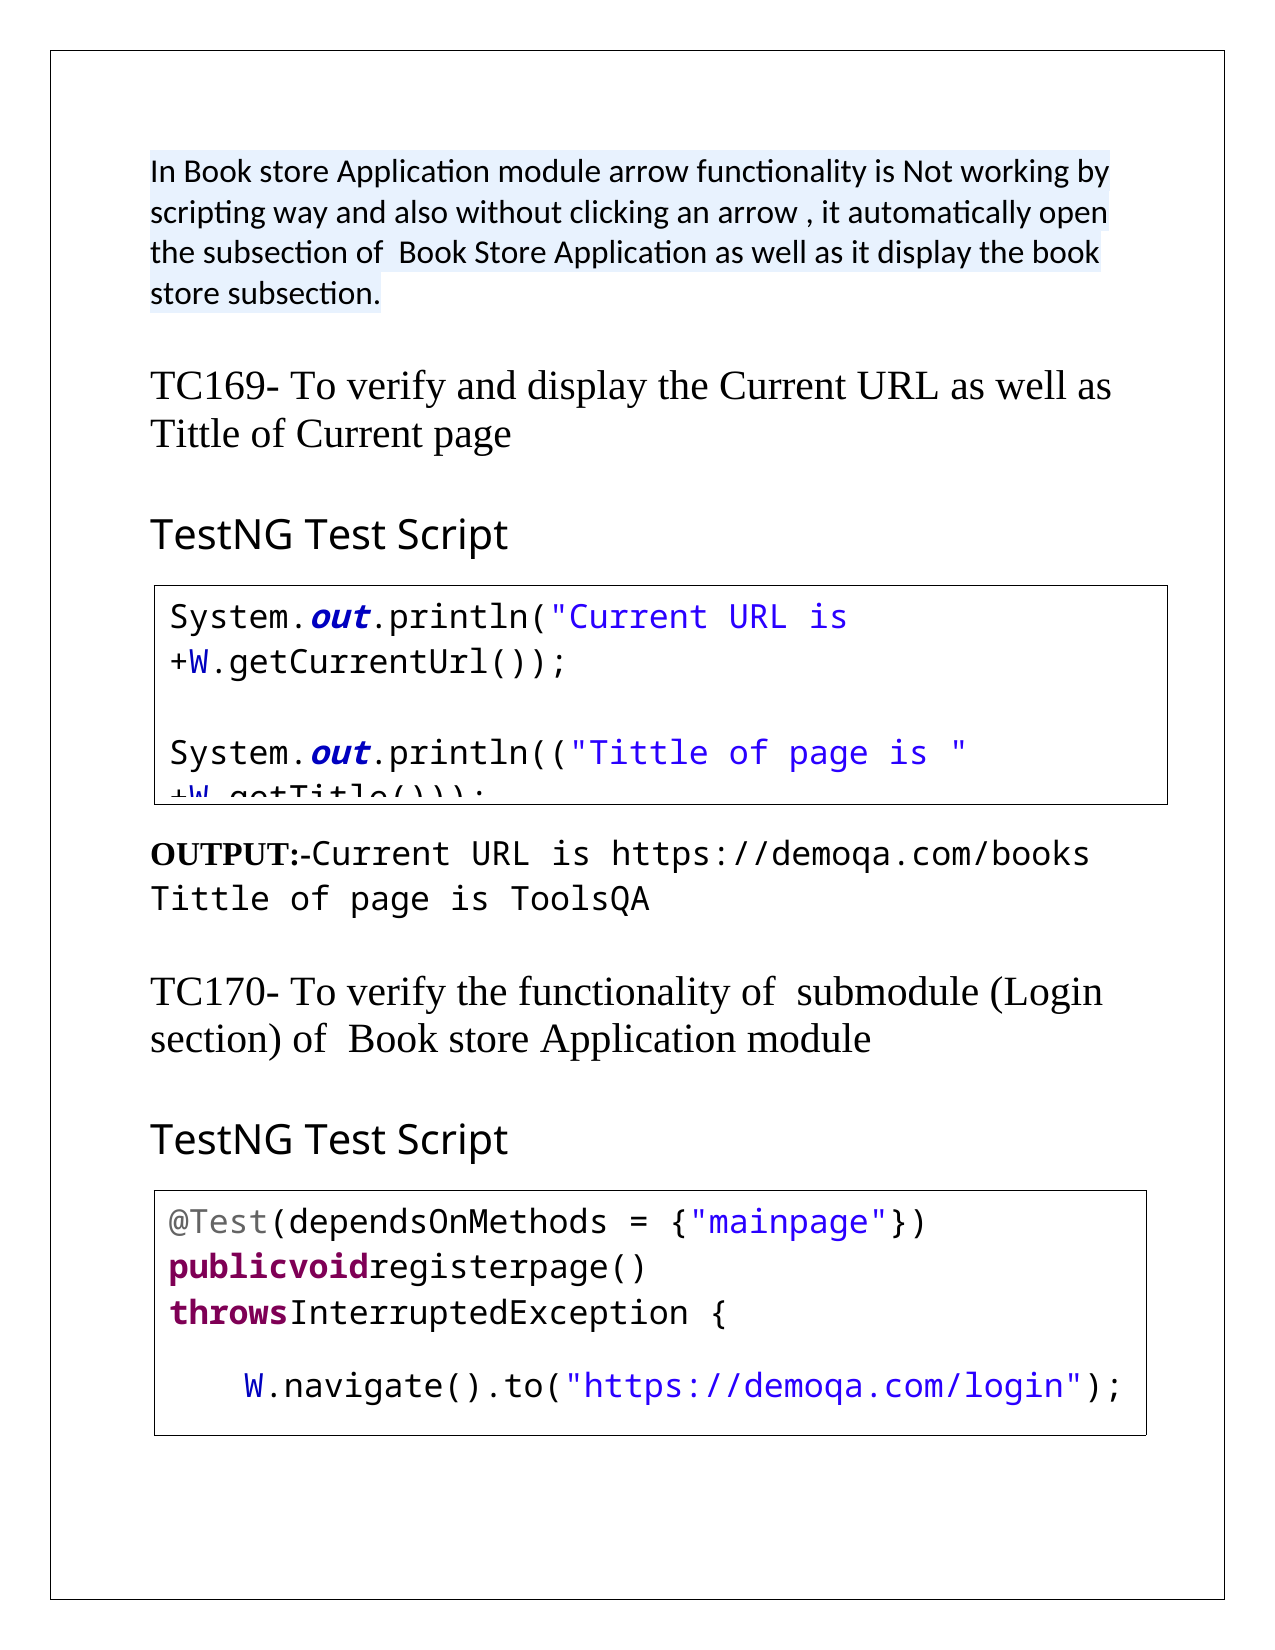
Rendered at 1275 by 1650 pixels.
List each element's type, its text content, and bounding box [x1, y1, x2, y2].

text TestNG Test Script [150, 504, 1125, 561]
text TestNG Test Script [150, 1110, 1125, 1166]
text In Book store Application module arrow functionality is Not working by scripting way and also without clicking an arrow , it automatically open the subsection of Book Store Application as well as it display the book store subsection. [381, 150, 1125, 313]
text OUTPUT:-Current URL is https://demoqa.com/books [150, 830, 1125, 875]
text TC169- To verify and display the Current URL as well as Tittle of Current page [150, 361, 1125, 457]
text TC170- To verify the functionality of submodule (Login section) of Book store Application module [150, 966, 1125, 1062]
text Tittle of page is ToolsQA [150, 875, 1125, 921]
